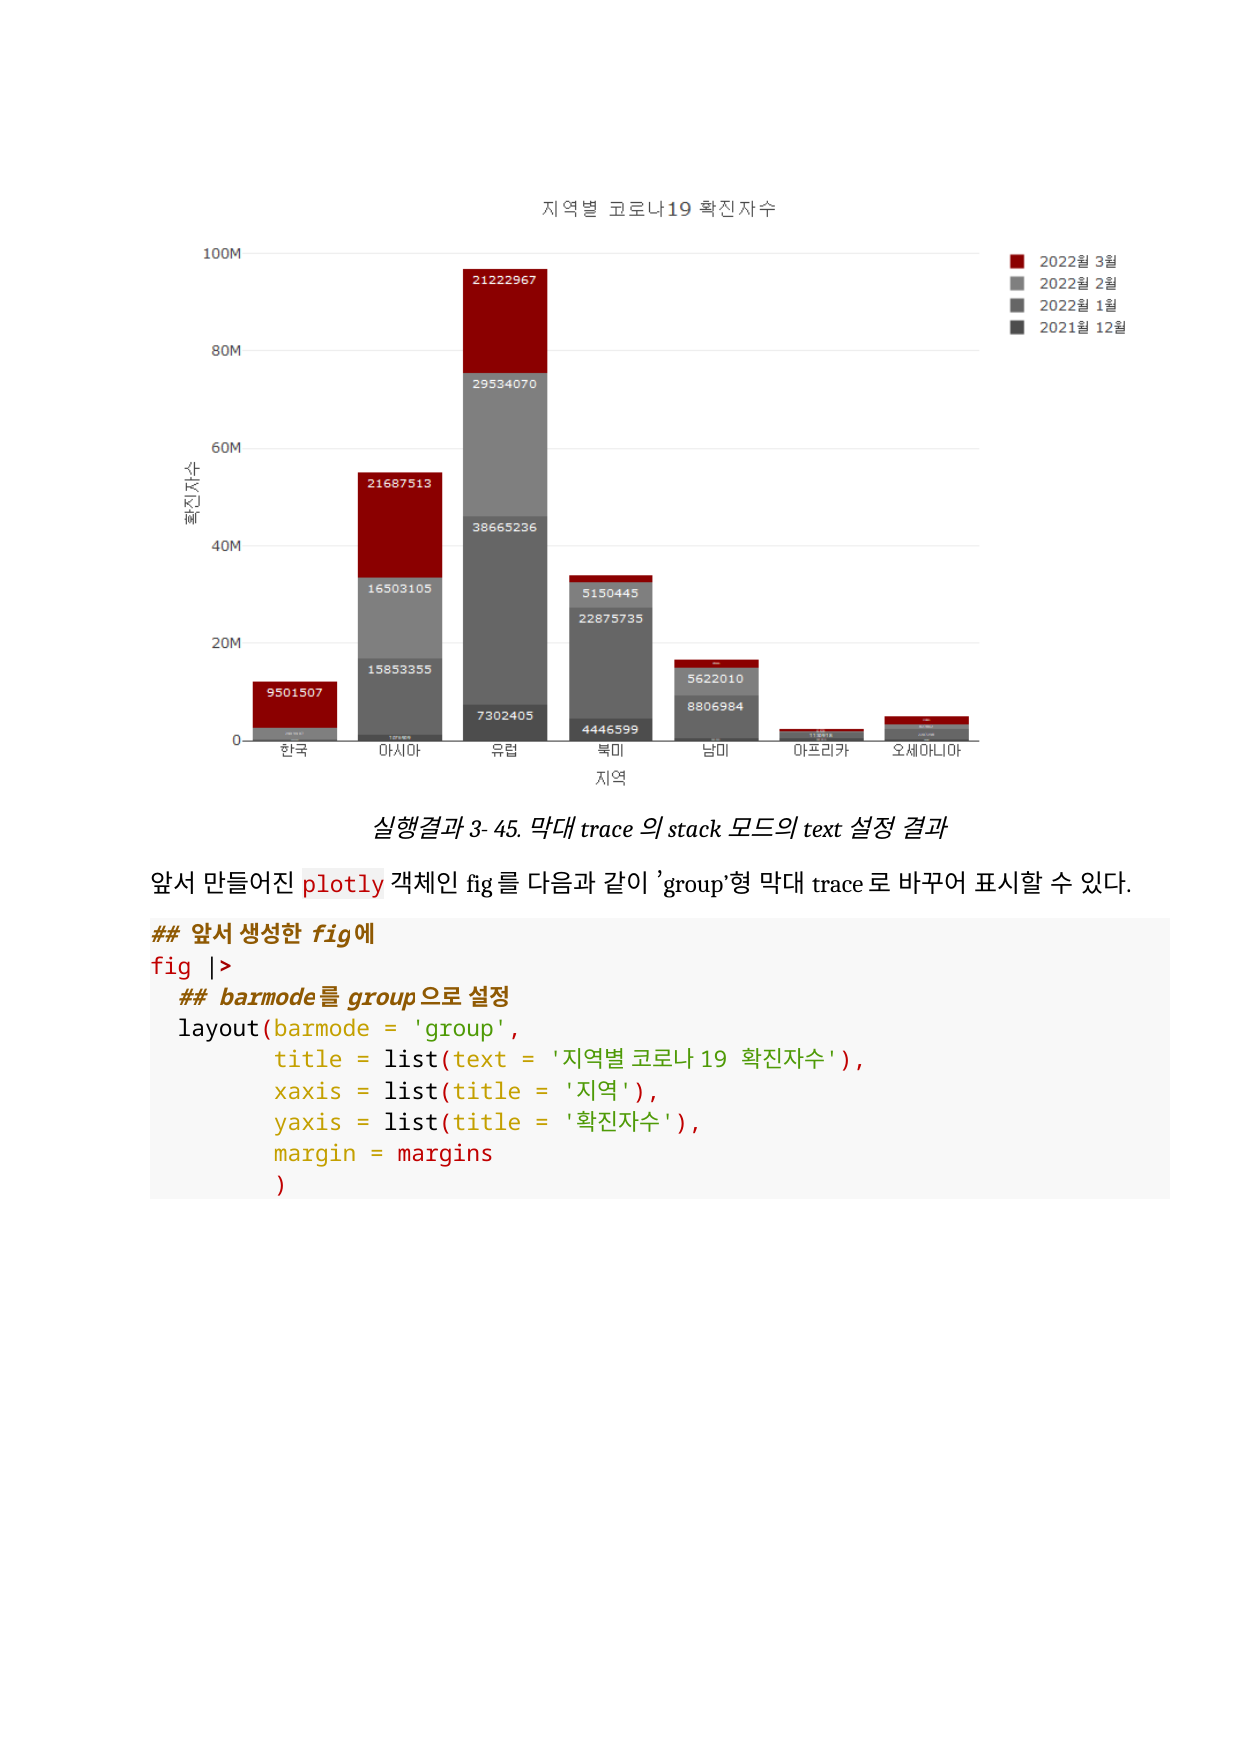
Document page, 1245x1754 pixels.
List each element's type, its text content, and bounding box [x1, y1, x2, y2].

text 앞서 만들어진 plotly 객체인 fig를 다음과 같이 ’group’형 막대 trace로 바꾸어 표시할 수 있다. [150, 863, 1170, 899]
picture [172, 187, 1148, 788]
text ## 앞서 생성한 fig에 fig |> ## barmode를 group으로 설정 layout(barmode = 'group', title = list(text = '지역별 코로나19 확진자수'), xaxis = list(title = '지역'), yaxis = list(title = '확진자수'), margin = margins ) [150, 918, 1170, 1199]
text 실행결과 3- 45. 막대 trace의 stack 모드의 text 설정 결과 [150, 808, 1170, 844]
